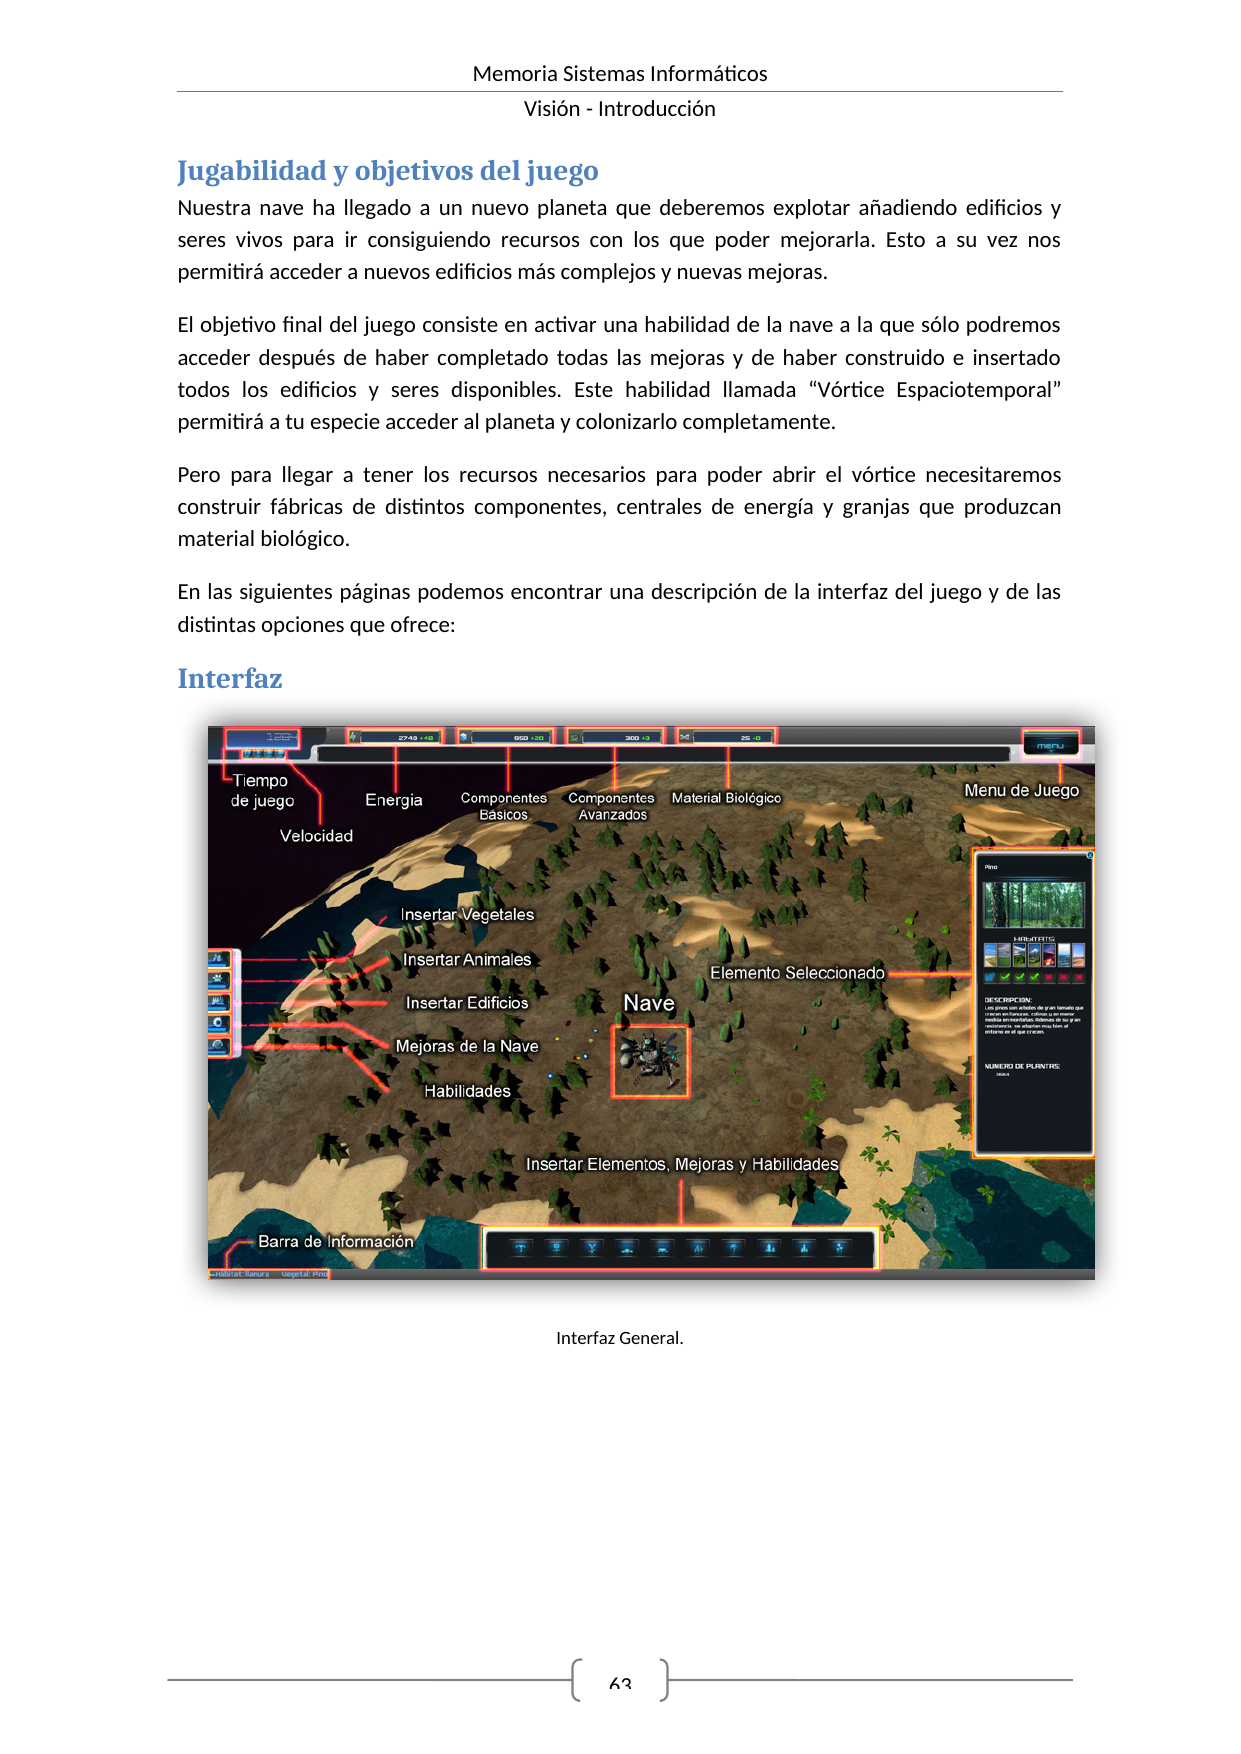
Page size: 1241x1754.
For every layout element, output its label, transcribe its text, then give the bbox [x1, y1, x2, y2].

text Interfaz General. [177, 1326, 1063, 1349]
subtitle Interfaz [177, 663, 1063, 696]
text En las siguientes páginas podemos encontrar una descripción de la interfaz del juego y de las distintas opciones que ofrece: [177, 577, 1063, 638]
text Nuestra nave ha llegado a un nuevo planeta que deberemos explotar añadiendo edificios y seres vivos para ir consiguiendo recursos con los que poder mejorarla. Esto a su vez nos permitirá acceder a nuevos edificios más complejos y nuevas mejoras. [177, 193, 1063, 286]
text El objetivo final del juego consiste en activar una habilidad de la nave a la que sólo podremos acceder después de haber completado todas las mejoras y de haber construido e insertado todos los edificios y seres disponibles. Este habilidad llamada “Vórtice Espaciotemporal” permitirá a tu especie acceder al planeta y colonizarlo completamente. [177, 311, 1063, 435]
subtitle Jugabilidad y objetivos del juego [177, 154, 1063, 188]
picture [208, 726, 1095, 1280]
text Pero para llegar a tener los recursos necesarios para poder abrir el vórtice necesitaremos construir fábricas de distintos componentes, centrales de energía y granjas que produzcan material biológico. [177, 460, 1063, 552]
